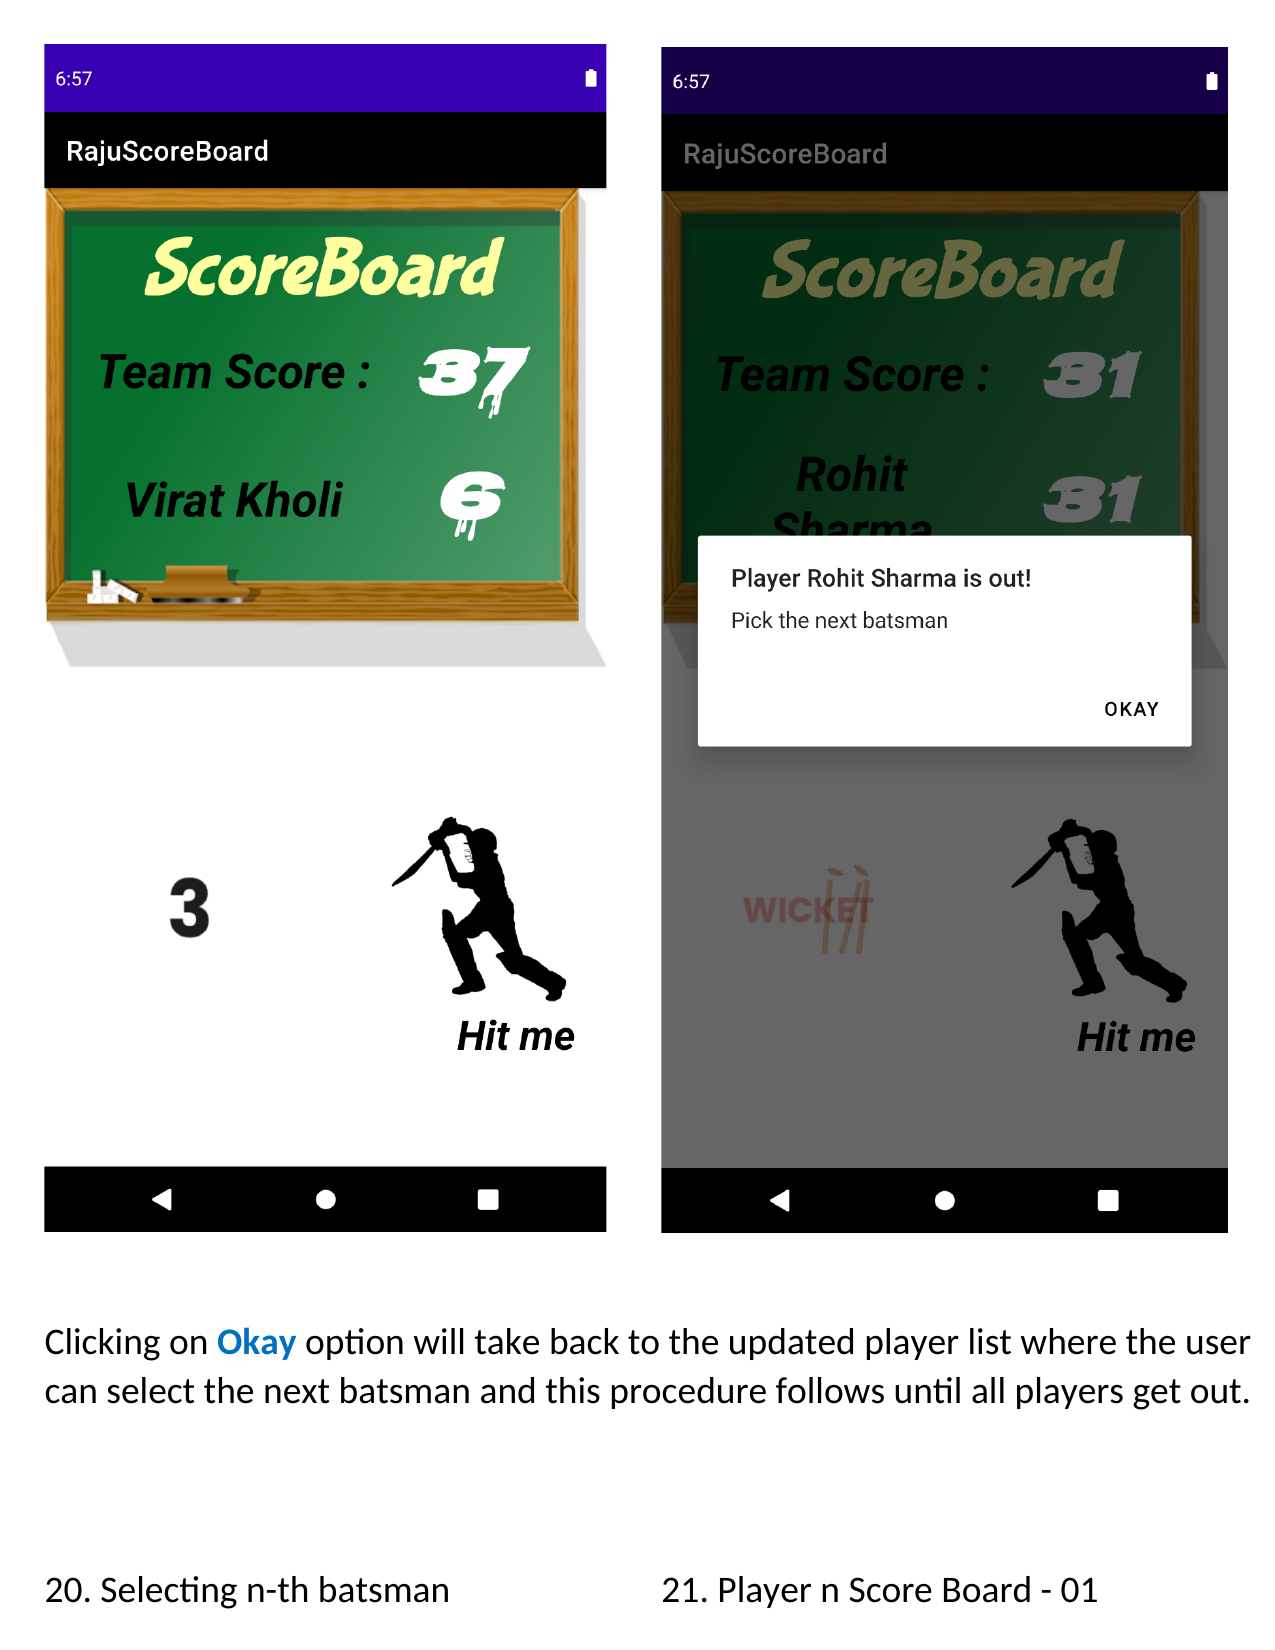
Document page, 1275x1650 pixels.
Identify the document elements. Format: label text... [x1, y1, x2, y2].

picture [44, 44, 607, 1232]
picture [661, 47, 1228, 1233]
text Clicking on Okay option will take back to the updated player list where the user can select the next batsman and this procedure follows until all players get out. [44, 1318, 1255, 1413]
text 20. Selecting n-th batsman 21. Player n Score Board - 01 [44, 1566, 1255, 1611]
